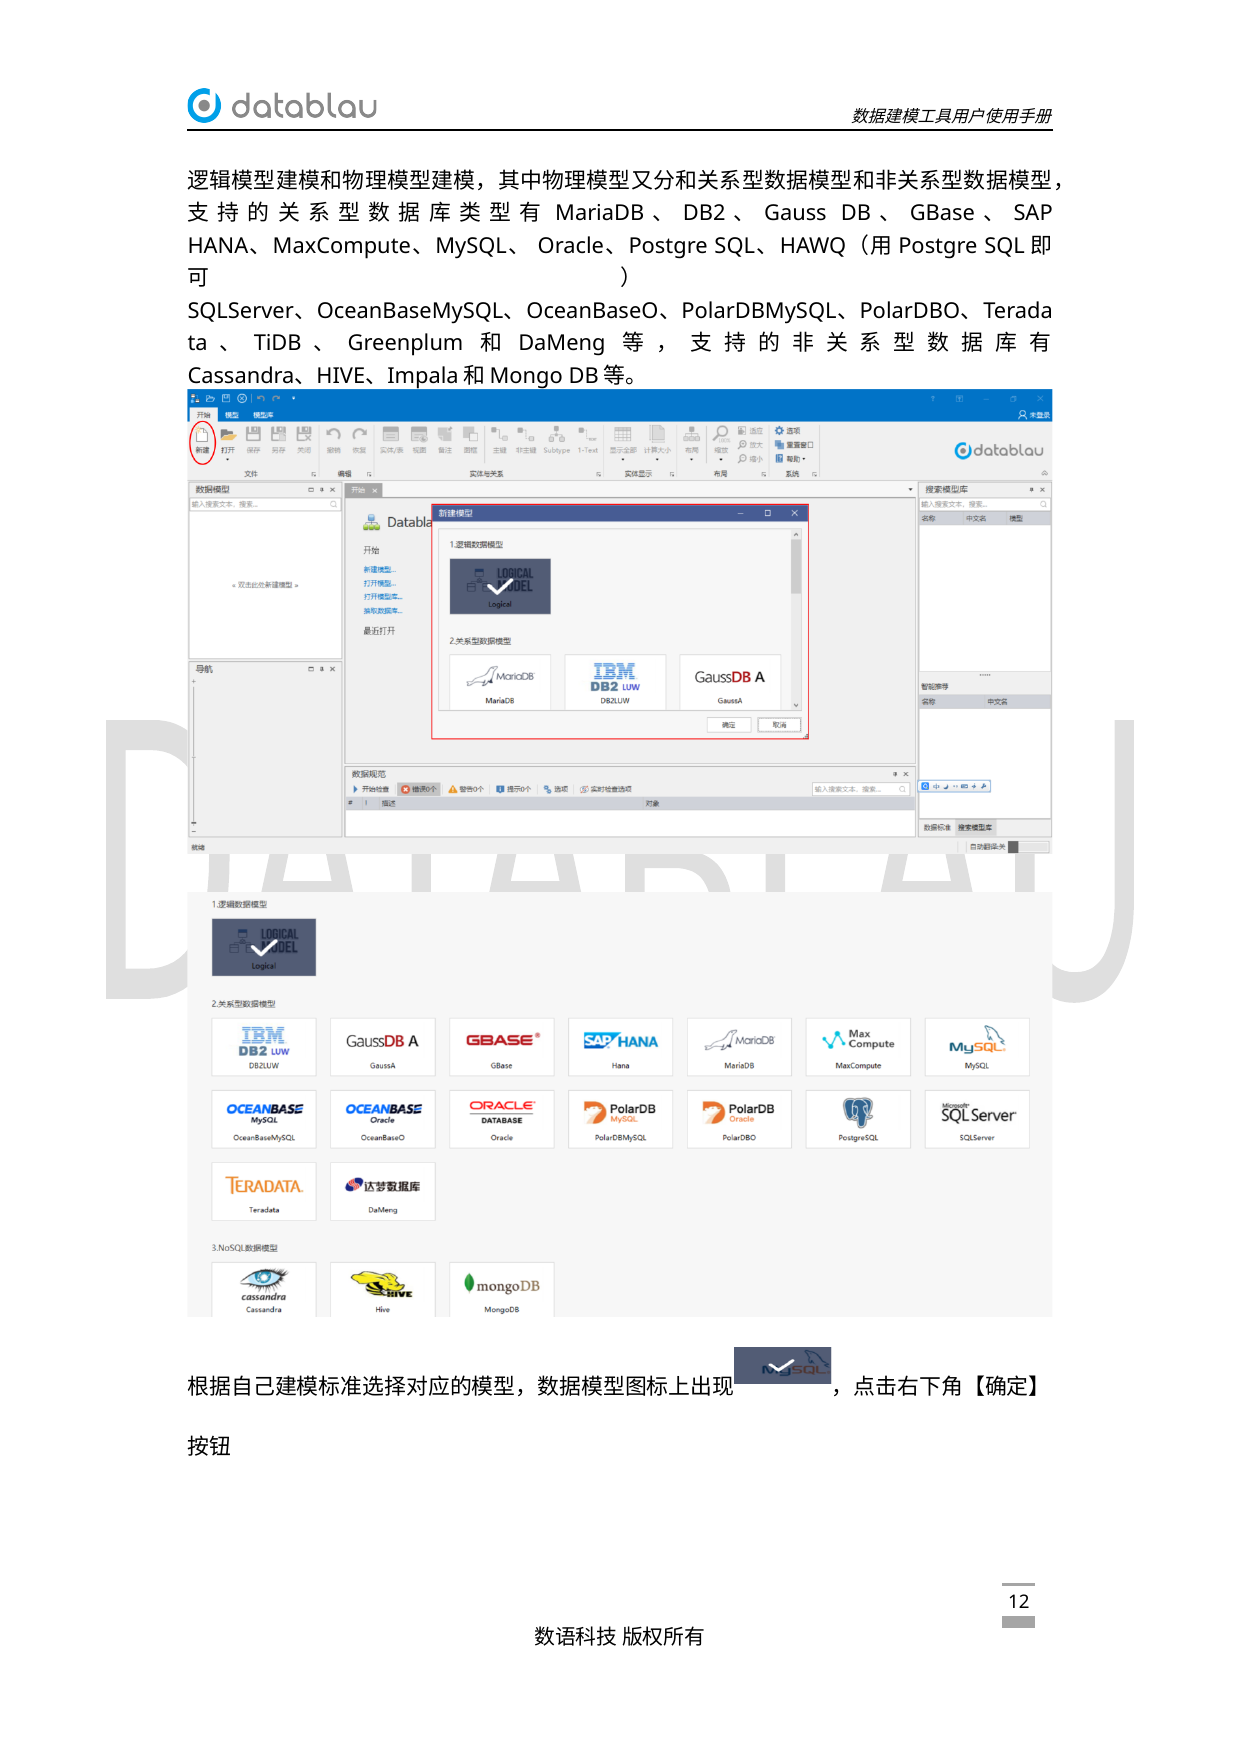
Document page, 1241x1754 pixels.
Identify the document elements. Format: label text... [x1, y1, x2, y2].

picture [187, 112, 197, 123]
picture [734, 1347, 832, 1384]
picture [187, 88, 198, 99]
picture [187, 892, 1053, 1317]
list 根据自己建模标准选择对应的模型，数据模型图标上出现，点击右下角【确定】按钮 [187, 1347, 1053, 1461]
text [187, 162, 1053, 389]
picture [187, 389, 1053, 854]
picture [193, 88, 377, 123]
